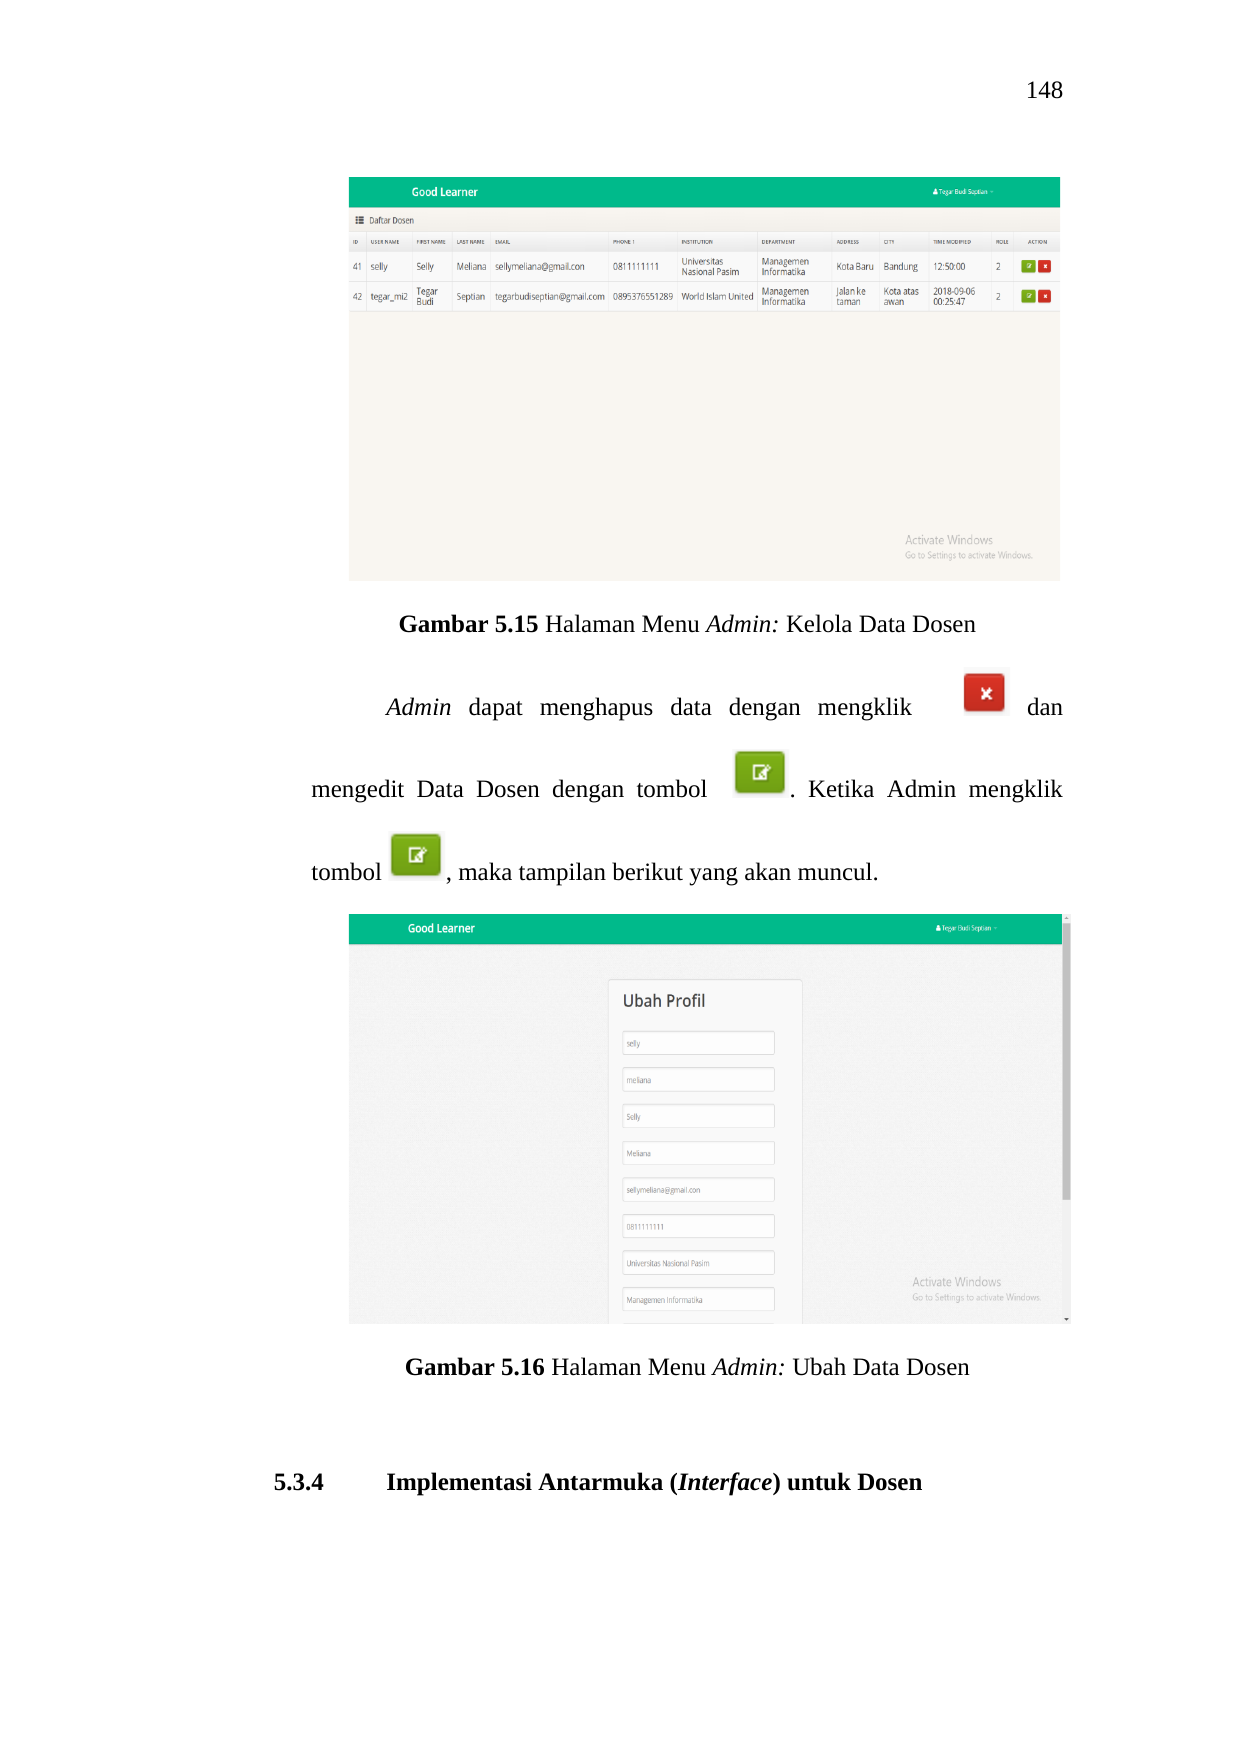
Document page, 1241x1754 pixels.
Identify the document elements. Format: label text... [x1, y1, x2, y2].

list Admin dapat menghapus data dengan mengklik dan mengedit Data Dosen dengan tombol . Ketika Admin mengklik tombol , maka tampilan berikut yang akan muncul. [311, 667, 1063, 885]
picture [388, 831, 446, 881]
list Gambar 5.16 Halaman Menu Admin: Ubah Data Dosen [311, 1352, 1063, 1381]
picture [348, 177, 1060, 581]
list Gambar 5.15 Halaman Menu Admin: Kelola Data Dosen [311, 609, 1063, 638]
list Implementasi Antarmuka (Interface) untuk Dosen [274, 1467, 1063, 1496]
picture [963, 667, 1011, 716]
picture [732, 749, 790, 798]
picture [348, 914, 1071, 1324]
